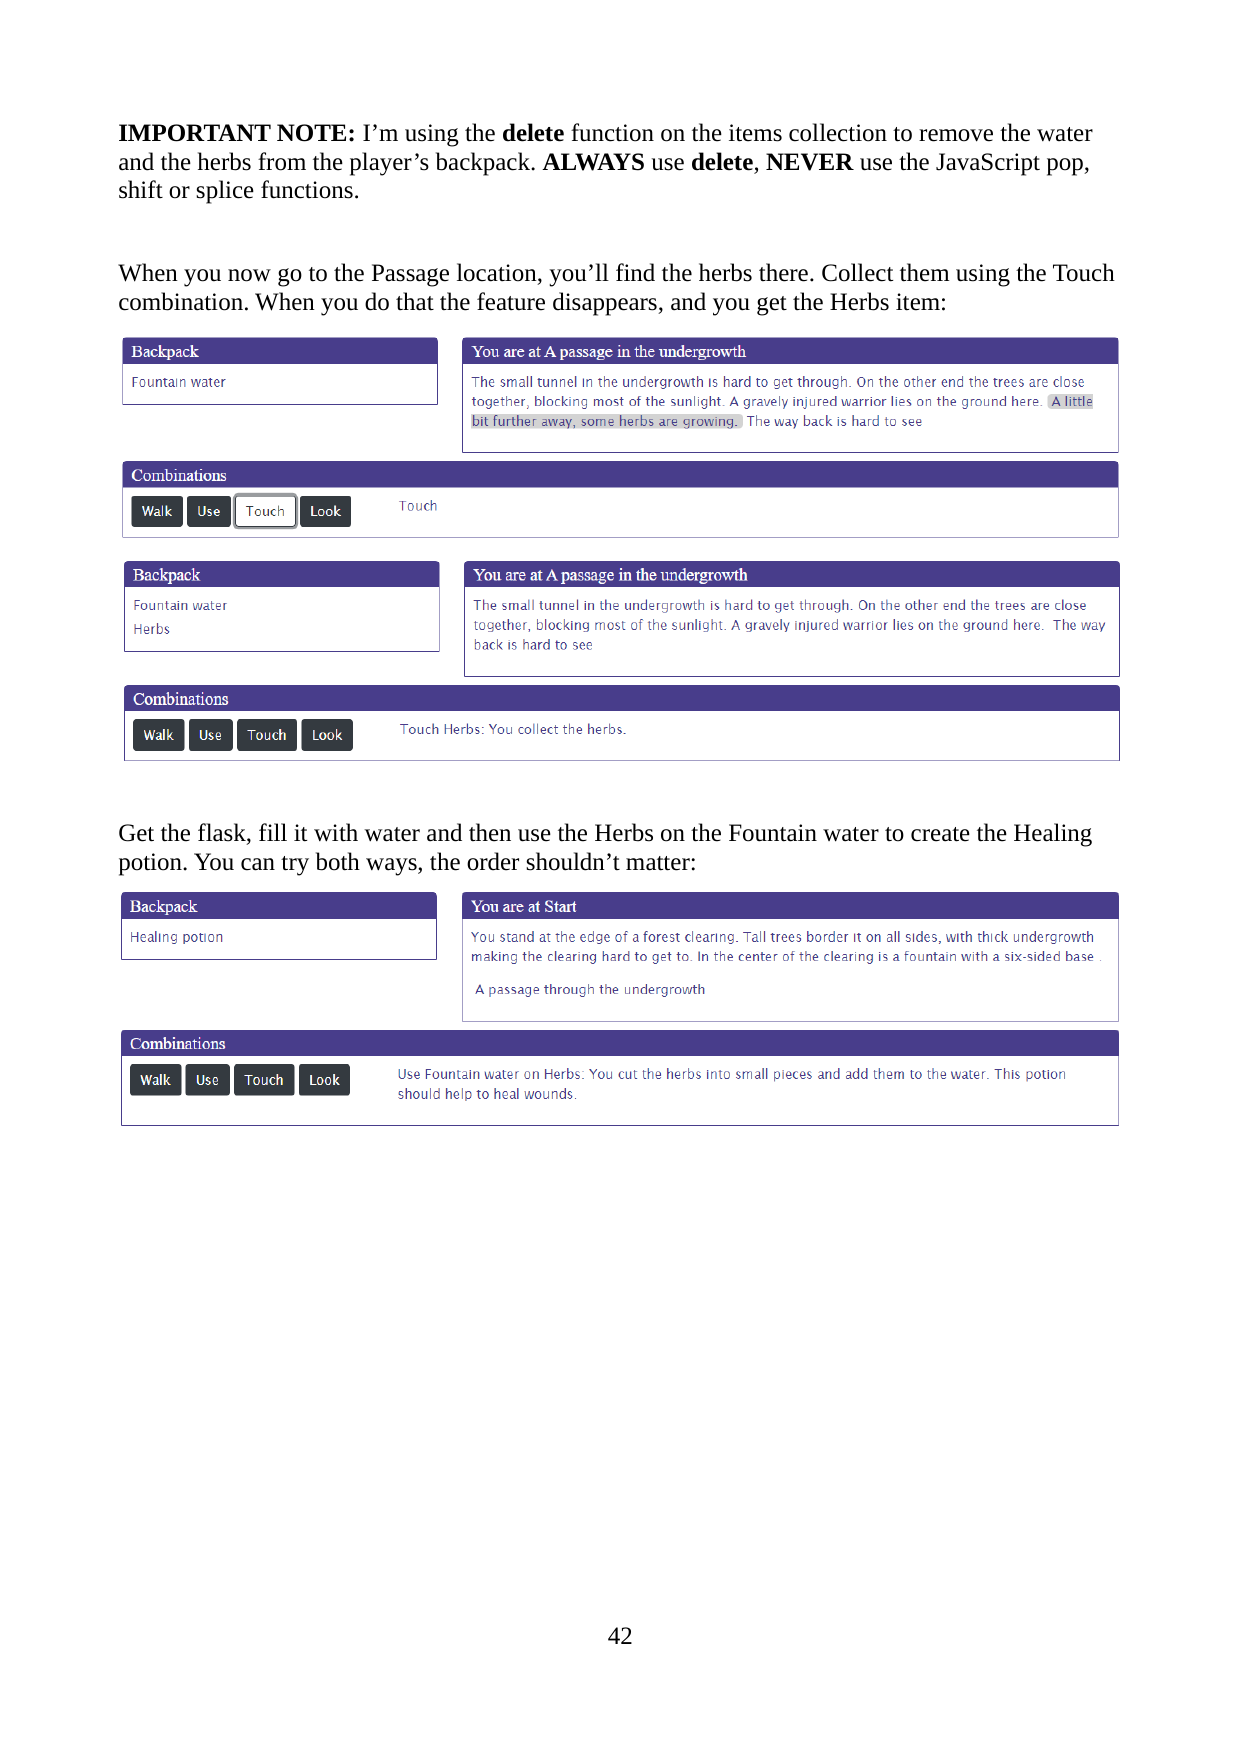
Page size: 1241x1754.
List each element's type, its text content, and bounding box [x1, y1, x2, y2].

picture [118, 328, 1123, 542]
picture [118, 553, 1123, 765]
text Get the flask, fill it with water and then use the Herbs on the Fountain water to create the Healing potion. You can try both ways, the order shouldn’t matter: [118, 818, 1122, 875]
text When you now go to the Passage location, you’ll find the herbs there. Collect them using the Touch combination. When you do that the feature disappears, and you get the Herbs item: [118, 258, 1122, 316]
picture [118, 887, 1123, 1132]
text IMPORTANT NOTE: I’m using the delete function on the items collection to remove the water and the herbs from the player’s backpack. ALWAYS use delete, NEVER use the JavaScript pop, shift or splice functions. [118, 118, 1122, 204]
